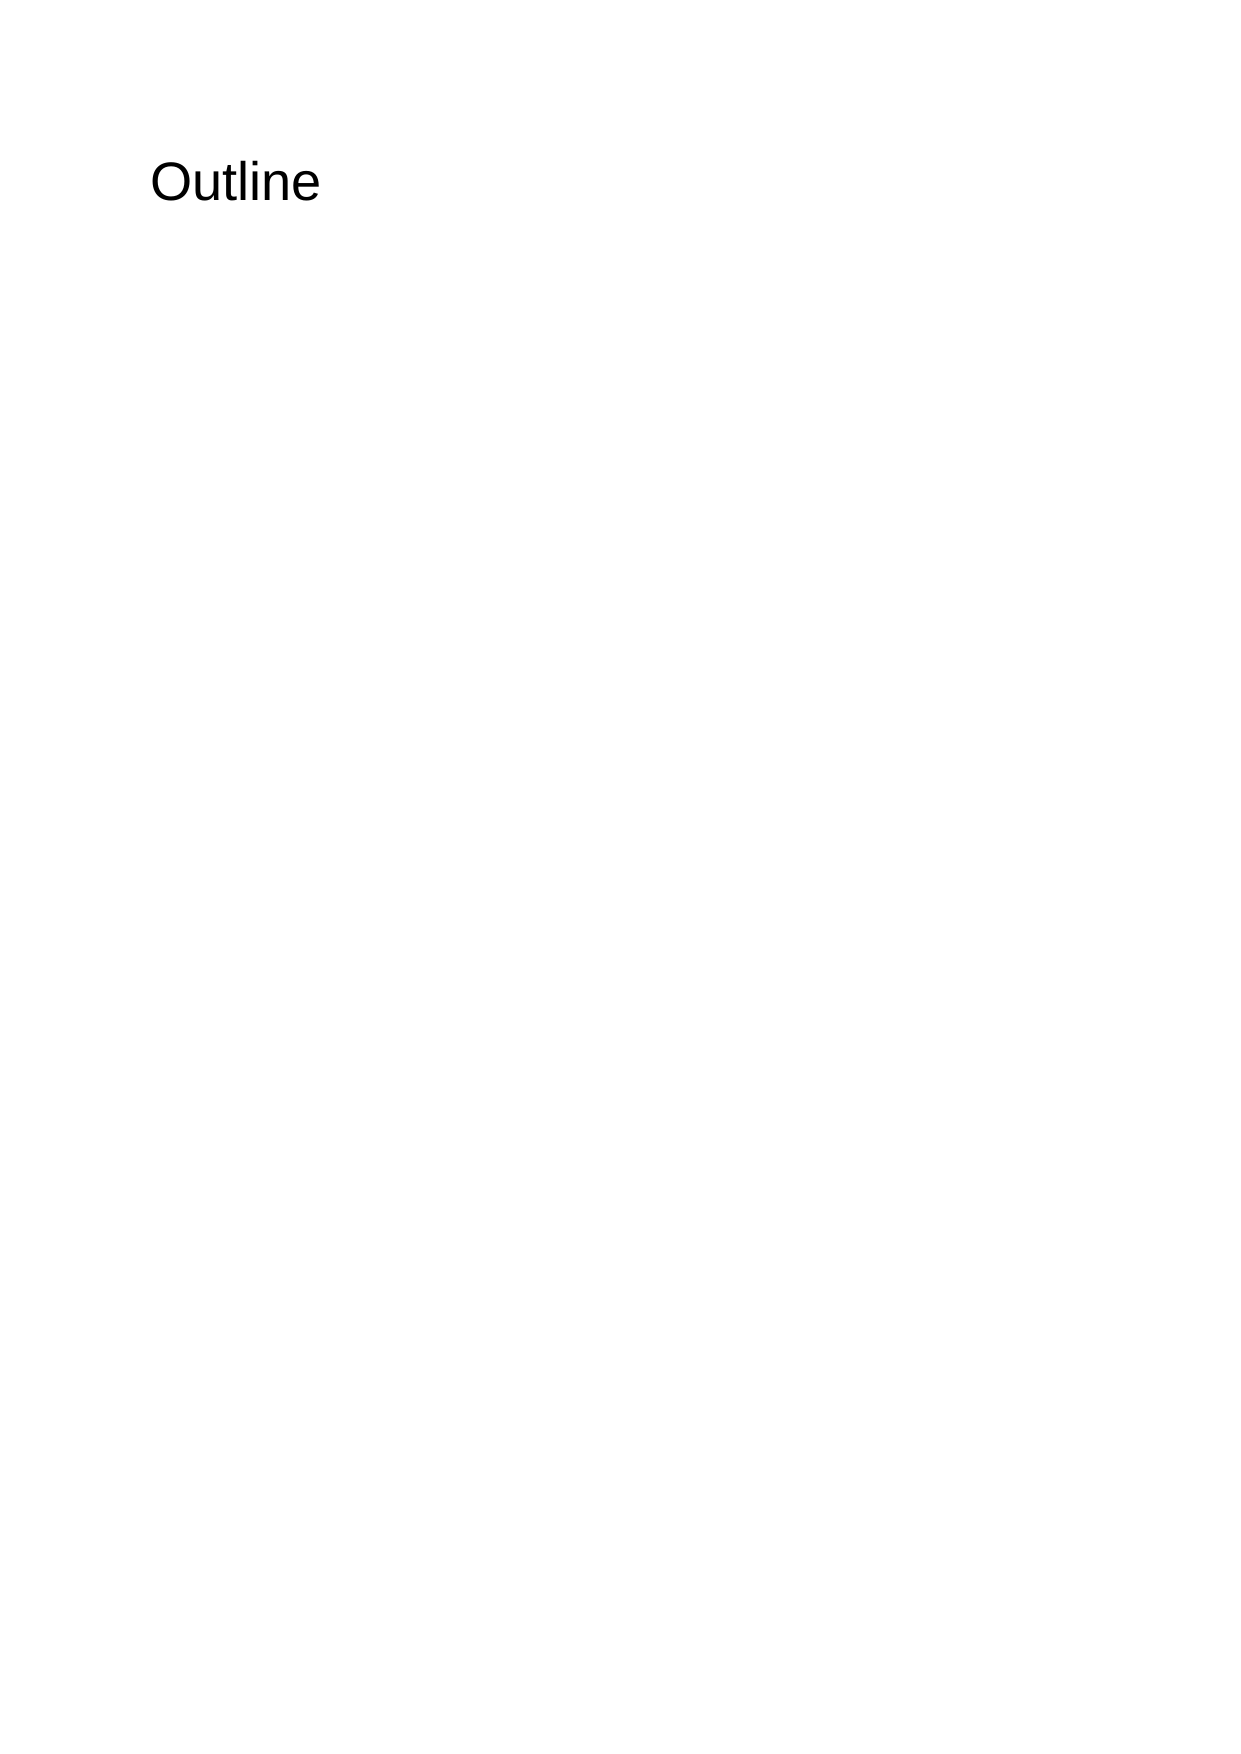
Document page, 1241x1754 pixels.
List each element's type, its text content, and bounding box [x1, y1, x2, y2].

title Outline [150, 150, 1090, 212]
